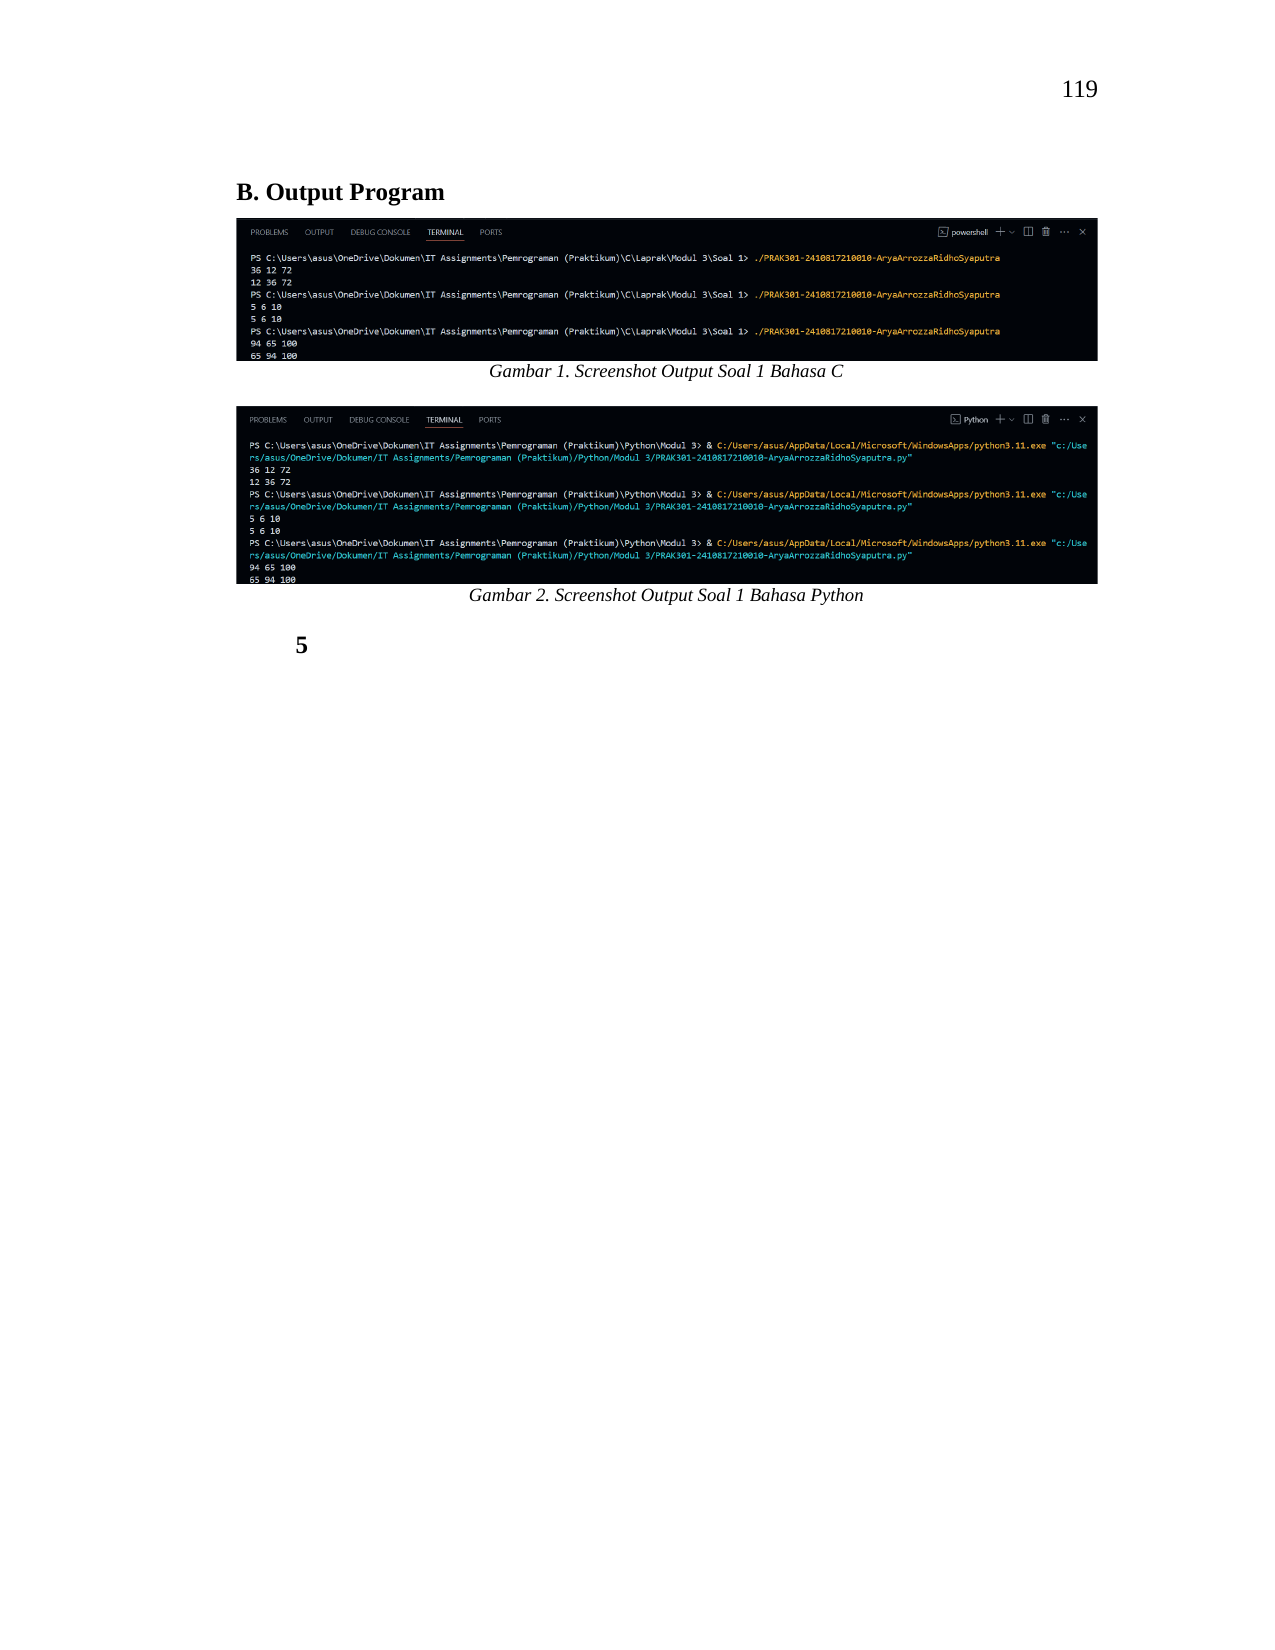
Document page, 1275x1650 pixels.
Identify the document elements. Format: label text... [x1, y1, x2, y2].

text Gambar 2. Screenshot Output Soal 1 Bahasa Python [236, 584, 1098, 605]
picture [236, 406, 1098, 584]
picture [236, 218, 1098, 361]
subtitle B. Output Program [236, 177, 1098, 206]
text Gambar 1. Screenshot Output Soal 1 Bahasa C [236, 361, 1098, 382]
